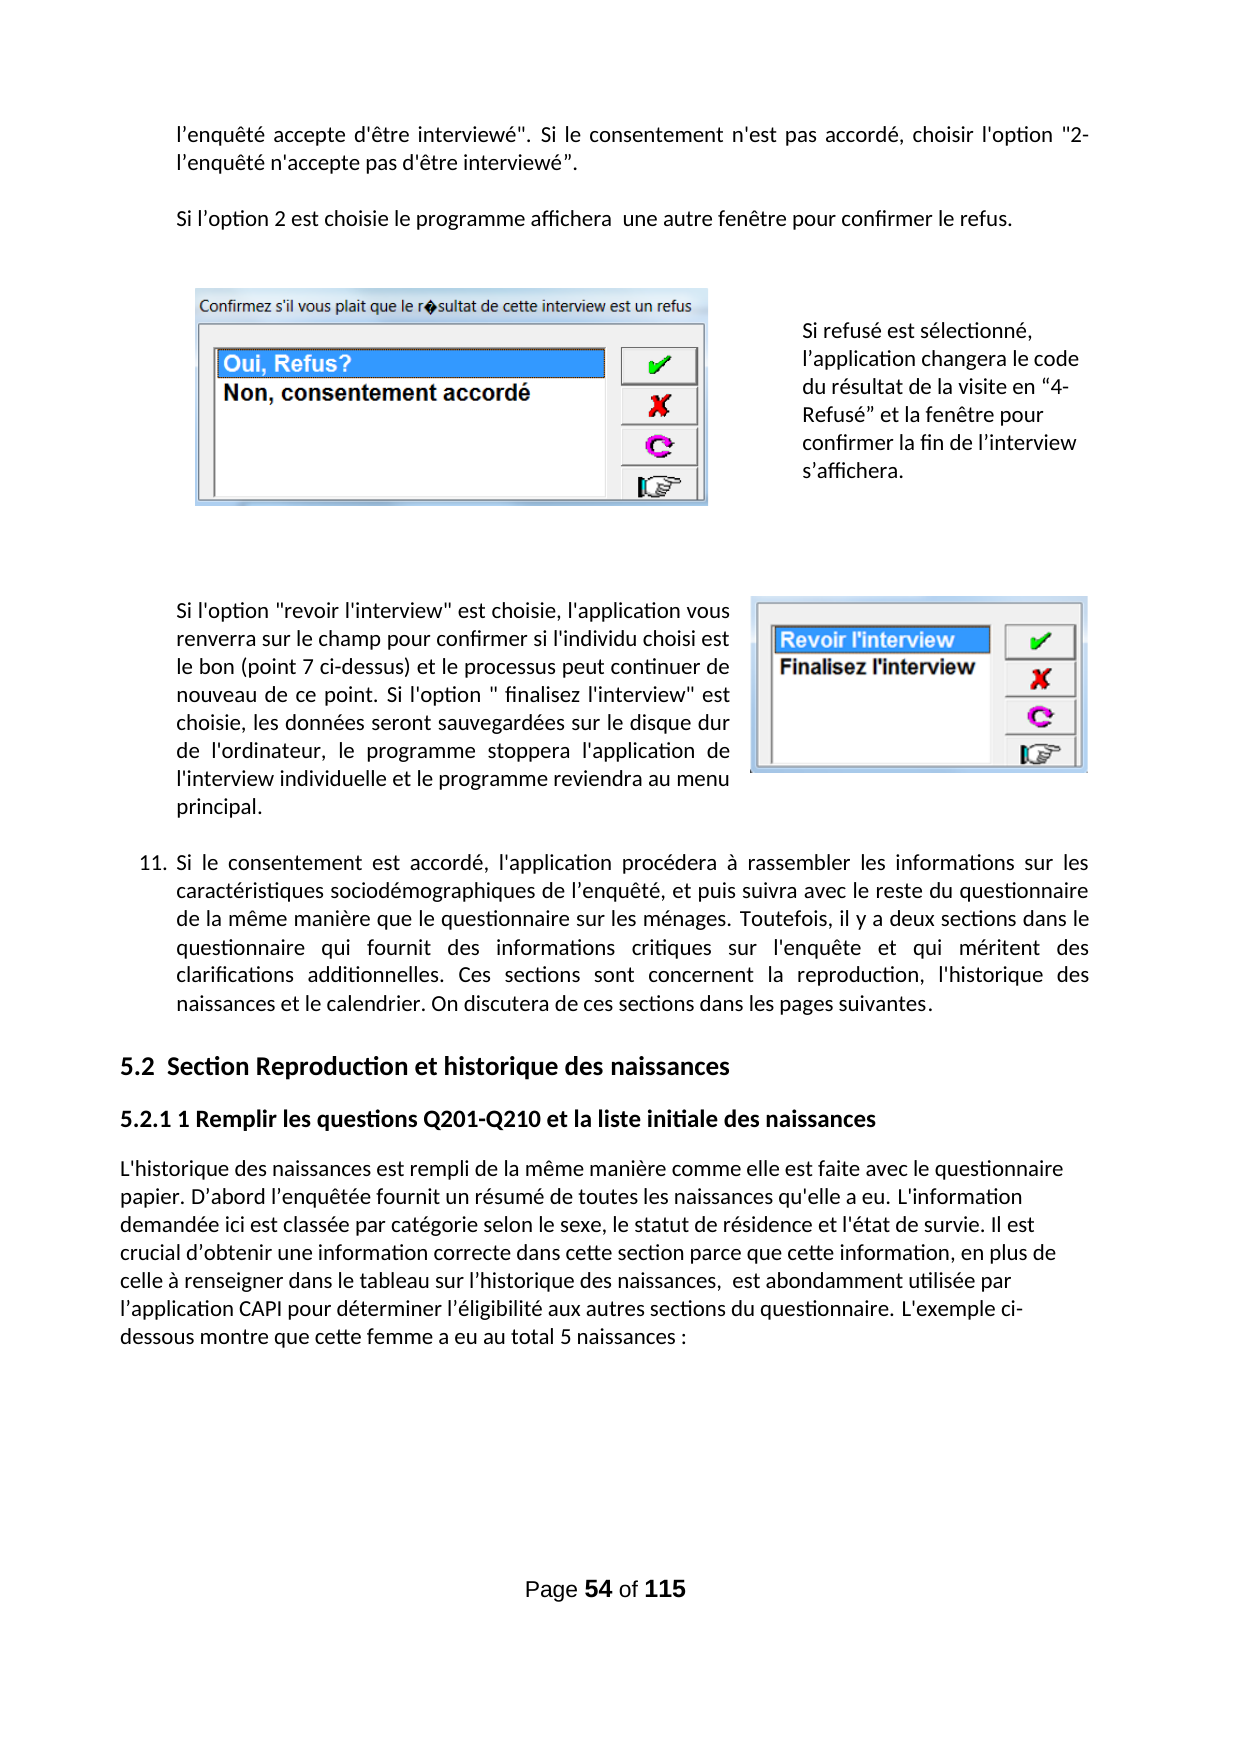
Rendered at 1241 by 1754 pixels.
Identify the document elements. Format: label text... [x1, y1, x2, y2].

list Si le consentement est accordé, l'application procédera à rassembler les informations sur les caractéristiques sociodémographiques de l’enquêté, et puis suivra avec le reste du questionnaire de la même manière que le questionnaire sur les ménages.¶ Toutefois, il y a deux sections dans le questionnaire qui fournit des informations critiques sur l'enquête et qui méritent des clarifications additionnelles.¶ Ces sections sont concernent la reproduction, l'historique des naissances et le calendrier. On discutera de ces sections dans les pages suivantes. [139, 848, 1090, 1017]
text L'historique des naissances est rempli de la même manière comme elle est faite avec le questionnaire papier. D’abord l’enquêtée fournit un résumé de toutes les naissances qu'elle a eu.¶ L'information demandée ici est classée par catégorie selon le sexe, le statut de résidence et l'état de survie. Il est crucial d’obtenir une information correcte dans cette section parce que cette information, en plus de celle à renseigner dans le tableau sur l’historique des naissances, est abondamment utilisée par l’application CAPI pour déterminer l’éligibilité aux autres sections du questionnaire.¶ L'exemple ci-dessous montre que cette femme a eu au total 5 naissances : [120, 1154, 1090, 1350]
subtitle 5.2.1 1 Remplir les questions Q201-Q210 et la liste initiale des naissances [120, 1103, 1090, 1133]
picture [750, 596, 1088, 773]
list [139, 120, 1090, 176]
picture [195, 288, 709, 506]
subtitle 5.2 Section Reproduction et historique des naissances [120, 1049, 1090, 1082]
list Si l’option 2 est choisie le programme affichera une autre fenêtre pour confirmer le refus. [176, 204, 1090, 232]
list Si refusé est sélectionné, l’application changera le code du résultat de la visite en “4-Refusé” et la fenêtre pour confirmer la fin de l’interview s’affichera. [709, 316, 1090, 484]
